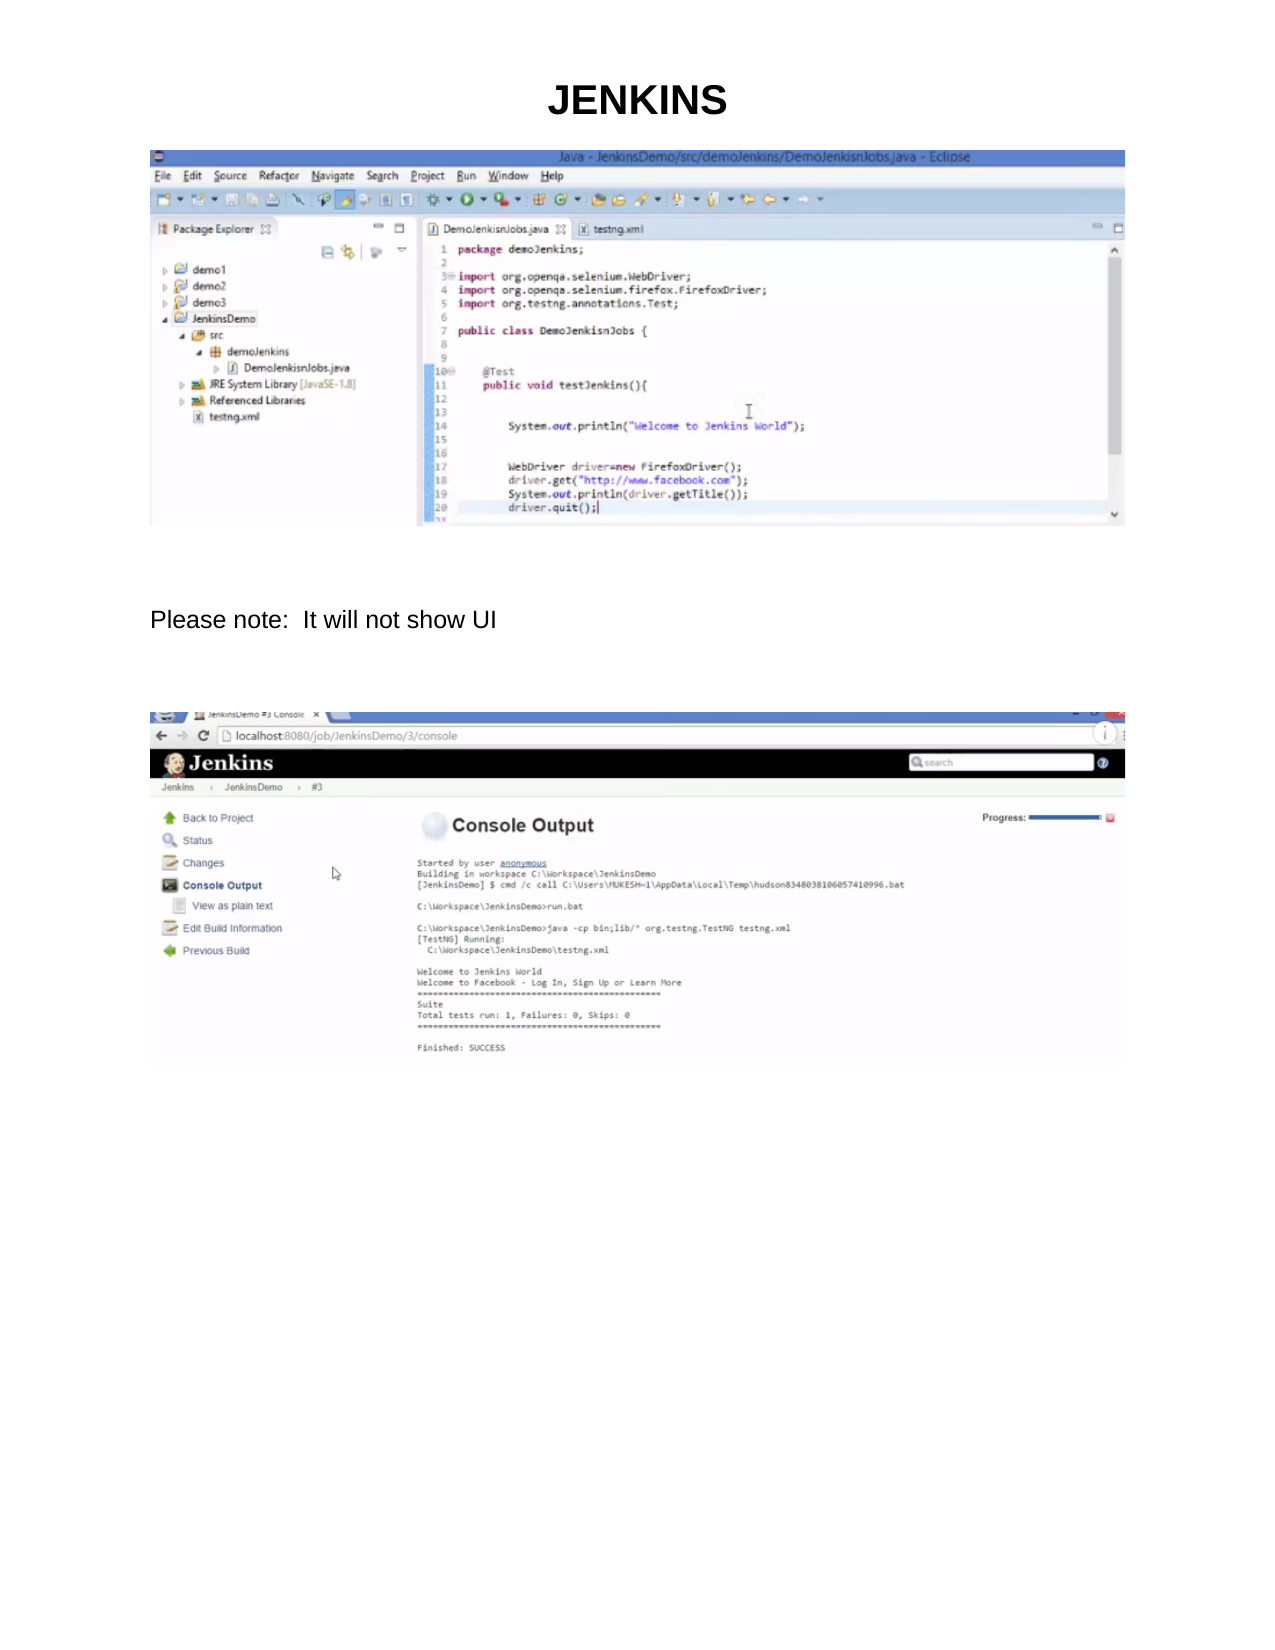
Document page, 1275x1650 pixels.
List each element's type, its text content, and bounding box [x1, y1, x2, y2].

picture [150, 150, 1125, 526]
text Please note: It will not show UI [150, 605, 1125, 634]
picture [150, 712, 1125, 1068]
